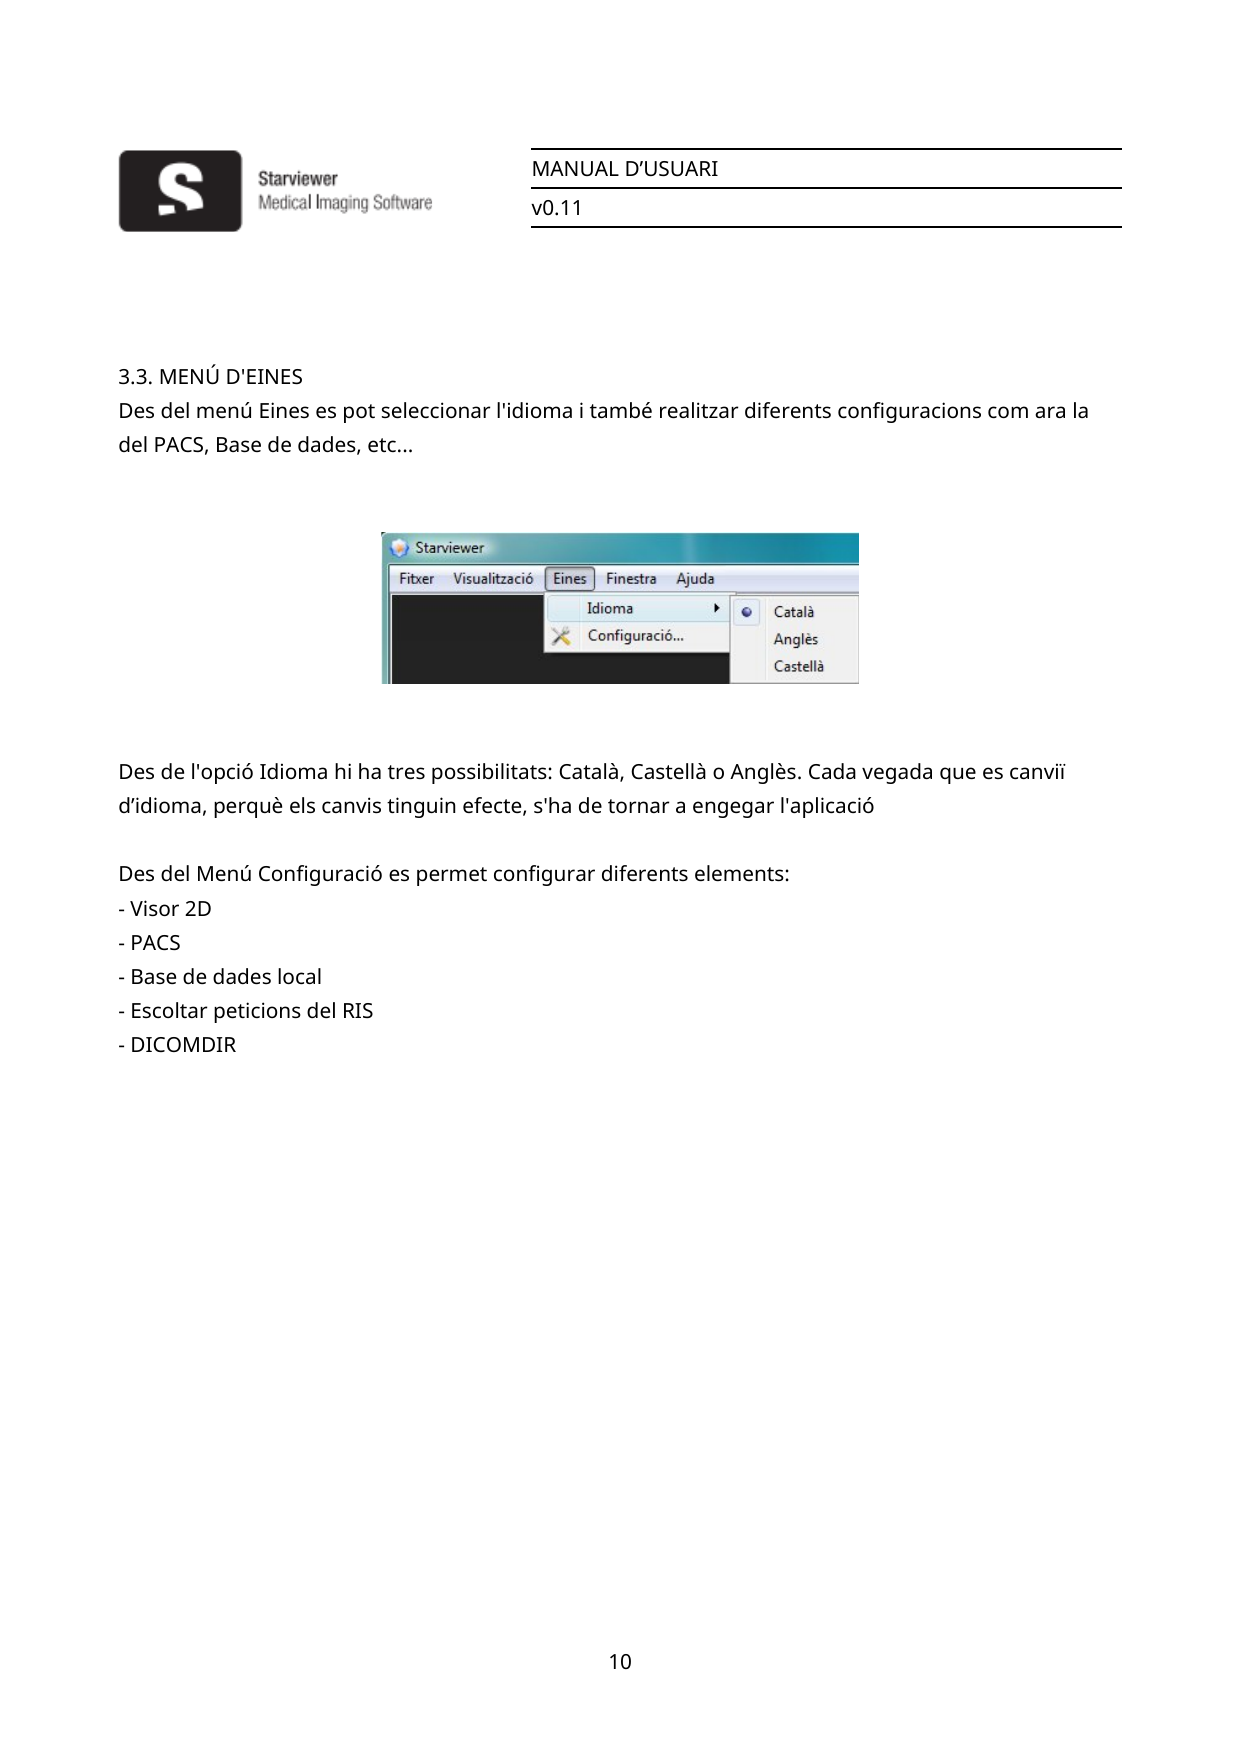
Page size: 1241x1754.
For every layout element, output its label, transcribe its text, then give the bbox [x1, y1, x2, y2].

text Des del Menú Configuració es permet configurar diferents elements: [118, 859, 1122, 888]
subtitle Menú d'eines [118, 362, 1122, 391]
text - Escoltar peticions del RIS [118, 996, 1122, 1024]
text - Base de dades local [118, 962, 1122, 990]
text - Visor 2D [118, 894, 1122, 922]
text - PACS [118, 928, 1122, 956]
text Des del menú Eines es pot seleccionar l'idioma i també realitzar diferents configuracions com ara la del PACS, Base de dades, etc... [118, 396, 1122, 459]
text - DICOMDIR [118, 1030, 1122, 1058]
text Des de l'opció Idioma hi ha tres possibilitats: Català, Castellà o Anglès. Cada vegada que es canviï d’idioma, perquè els canvis tinguin efecte, s'ha de tornar a engegar l'aplicació [118, 757, 1122, 820]
picture [381, 532, 859, 684]
